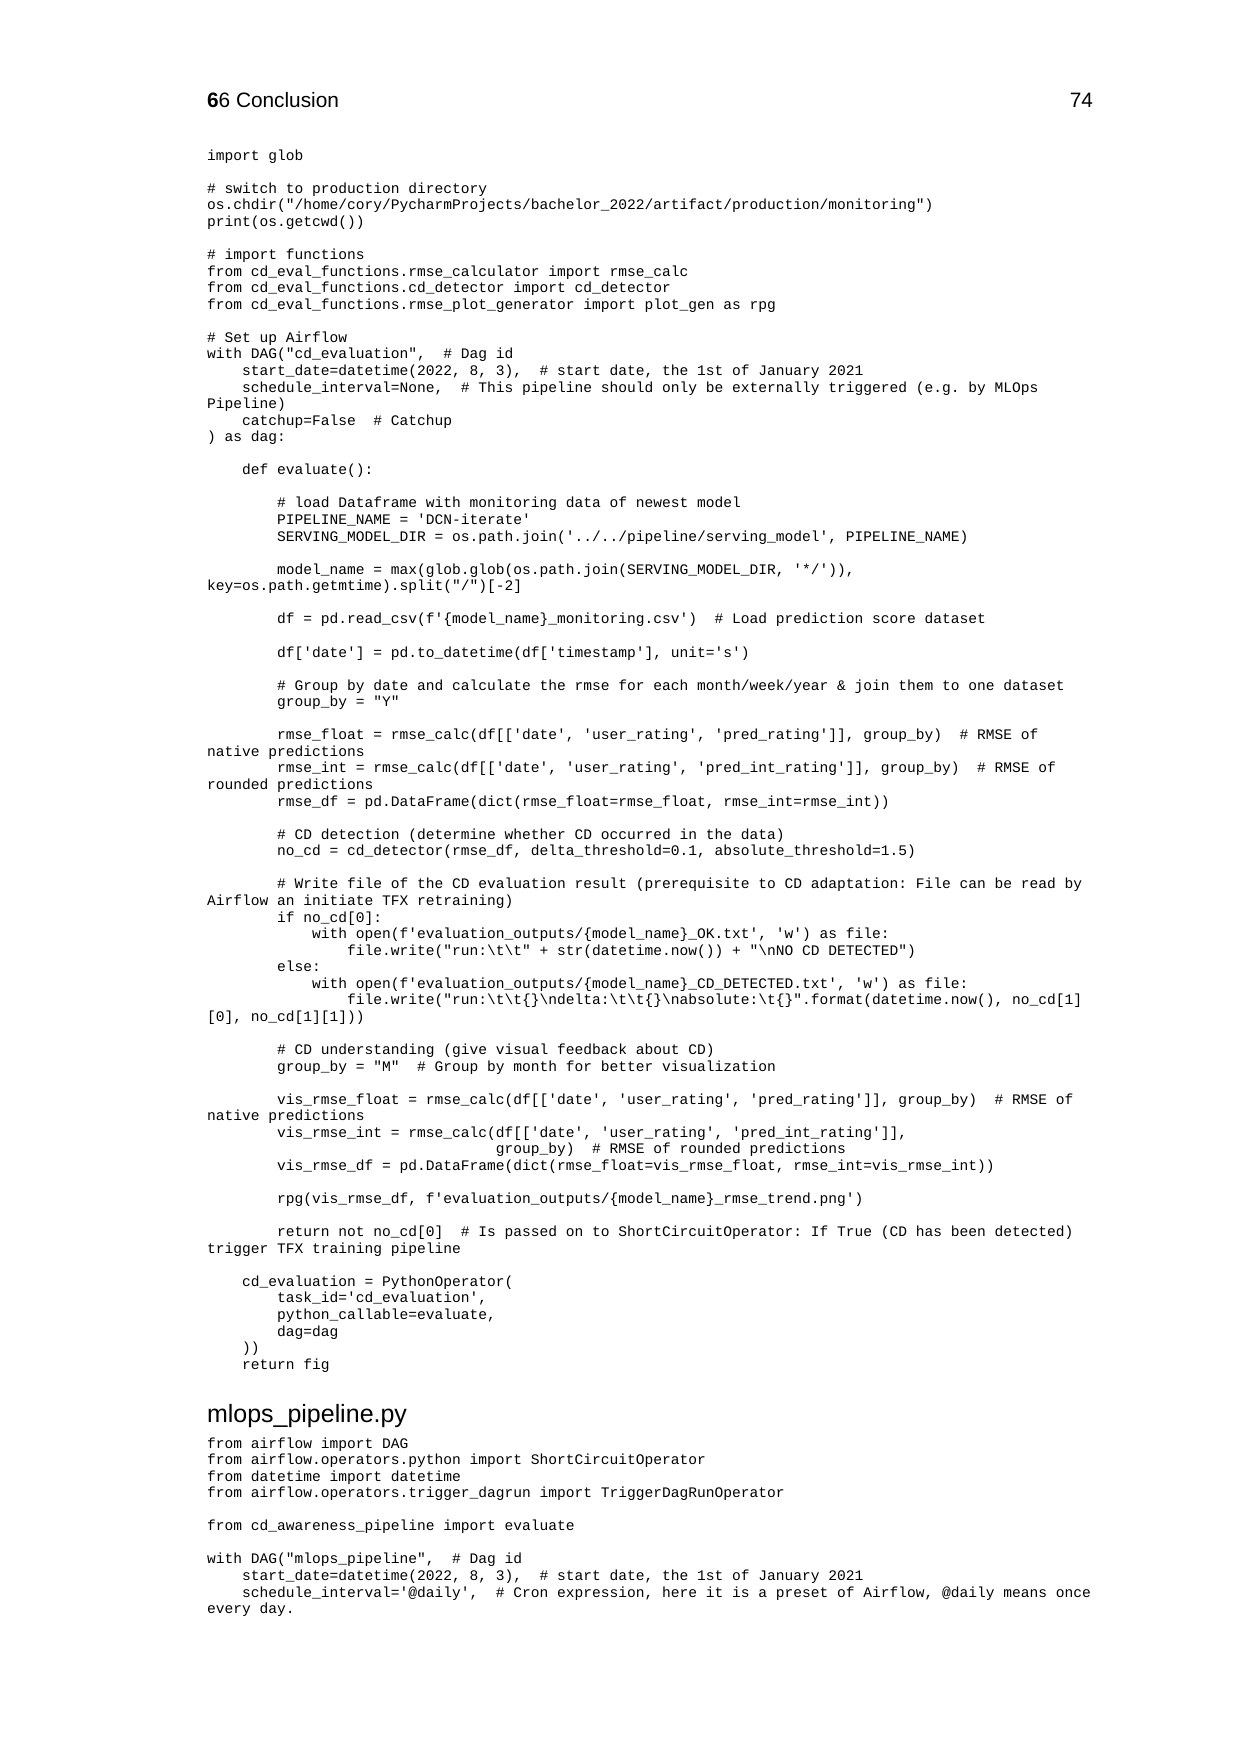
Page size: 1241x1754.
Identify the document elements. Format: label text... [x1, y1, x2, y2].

text # Group by date and calculate the rmse for each month/week/year & join them to one dataset [207, 678, 1092, 694]
text with open(f'evaluation_outputs/{model_name}_CD_DETECTED.txt', 'w') as file: [207, 976, 1092, 993]
text vis_rmse_float = rmse_calc(df[['date', 'user_rating', 'pred_rating']], group_by) # RMSE of native predictions [207, 1092, 1092, 1125]
text SERVING_MODEL_DIR = os.path.join('../../pipeline/serving_model', PIPELINE_NAME) [207, 529, 1092, 545]
text catchup=False # Catchup [207, 413, 1092, 429]
text rmse_float = rmse_calc(df[['date', 'user_rating', 'pred_rating']], group_by) # RMSE of native predictions [207, 728, 1092, 761]
text # Set up Airflow [207, 330, 1092, 347]
text schedule_interval='@daily', # Cron expression, here it is a preset of Airflow, @daily means once every day. [207, 1585, 1092, 1618]
text # CD understanding (give visual feedback about CD) [207, 1042, 1092, 1059]
text PIPELINE_NAME = 'DCN-iterate' [207, 512, 1092, 529]
text rpg(vis_rmse_df, f'evaluation_outputs/{model_name}_rmse_trend.png') [207, 1191, 1092, 1208]
text from airflow import DAG [207, 1436, 1092, 1452]
text return fig [207, 1357, 1092, 1373]
text schedule_interval=None, # This pipeline should only be externally triggered (e.g. by MLOps Pipeline) [207, 380, 1092, 413]
text cd_evaluation = PythonOperator( [207, 1274, 1092, 1291]
text file.write("run:\t\t" + str(datetime.now()) + "\nNO CD DETECTED") [207, 943, 1092, 959]
text else: [207, 959, 1092, 976]
text with DAG("mlops_pipeline", # Dag id [207, 1552, 1092, 1568]
text from airflow.operators.python import ShortCircuitOperator [207, 1452, 1092, 1469]
text task_id='cd_evaluation', [207, 1291, 1092, 1307]
text with DAG("cd_evaluation", # Dag id [207, 347, 1092, 363]
text from cd_eval_functions.rmse_calculator import rmse_calc [207, 264, 1092, 280]
text # load Dataframe with monitoring data of newest model [207, 496, 1092, 512]
text # Write file of the CD evaluation result (prerequisite to CD adaptation: File can be read by Airflow an initiate TFX retraining) [207, 877, 1092, 910]
text python_callable=evaluate, [207, 1307, 1092, 1324]
text # import functions [207, 247, 1092, 264]
text from airflow.operators.trigger_dagrun import TriggerDagRunOperator [207, 1486, 1092, 1502]
text from cd_eval_functions.rmse_plot_generator import plot_gen as rpg [207, 297, 1092, 313]
text from cd_awareness_pipeline import evaluate [207, 1519, 1092, 1535]
text dag=dag [207, 1324, 1092, 1340]
text file.write("run:\t\t{}\ndelta:\t\t{}\nabsolute:\t{}".format(datetime.now(), no_cd[1][0], no_cd[1][1])) [207, 993, 1092, 1026]
text no_cd = cd_detector(rmse_df, delta_threshold=0.1, absolute_threshold=1.5) [207, 843, 1092, 860]
text model_name = max(glob.glob(os.path.join(SERVING_MODEL_DIR, '*/')), key=os.path.getmtime).split("/")[-2] [207, 562, 1092, 595]
text group_by) # RMSE of rounded predictions [207, 1142, 1092, 1158]
subtitle mlops_pipeline.py [207, 1398, 1092, 1427]
text def evaluate(): [207, 463, 1092, 479]
text df = pd.read_csv(f'{model_name}_monitoring.csv') # Load prediction score dataset [207, 612, 1092, 628]
text os.chdir("/home/cory/PycharmProjects/bachelor_2022/artifact/production/monitoring") [207, 198, 1092, 214]
text import glob [207, 148, 1092, 164]
text from datetime import datetime [207, 1469, 1092, 1486]
text print(os.getcwd()) [207, 214, 1092, 231]
text with open(f'evaluation_outputs/{model_name}_OK.txt', 'w') as file: [207, 926, 1092, 943]
text vis_rmse_int = rmse_calc(df[['date', 'user_rating', 'pred_int_rating']], [207, 1125, 1092, 1142]
text # CD detection (determine whether CD occurred in the data) [207, 827, 1092, 843]
text # switch to production directory [207, 181, 1092, 198]
text rmse_df = pd.DataFrame(dict(rmse_float=rmse_float, rmse_int=rmse_int)) [207, 794, 1092, 810]
text vis_rmse_df = pd.DataFrame(dict(rmse_float=vis_rmse_float, rmse_int=vis_rmse_int)) [207, 1158, 1092, 1175]
text ) as dag: [207, 429, 1092, 446]
text return not no_cd[0] # Is passed on to ShortCircuitOperator: If True (CD has been detected) trigger TFX training pipeline [207, 1224, 1092, 1258]
text rmse_int = rmse_calc(df[['date', 'user_rating', 'pred_int_rating']], group_by) # RMSE of rounded predictions [207, 761, 1092, 794]
text start_date=datetime(2022, 8, 3), # start date, the 1st of January 2021 [207, 1568, 1092, 1585]
text )) [207, 1340, 1092, 1357]
text from cd_eval_functions.cd_detector import cd_detector [207, 280, 1092, 297]
text if no_cd[0]: [207, 910, 1092, 926]
text group_by = "M" # Group by month for better visualization [207, 1059, 1092, 1075]
text df['date'] = pd.to_datetime(df['timestamp'], unit='s') [207, 645, 1092, 661]
text group_by = "Y" [207, 694, 1092, 711]
text start_date=datetime(2022, 8, 3), # start date, the 1st of January 2021 [207, 363, 1092, 380]
